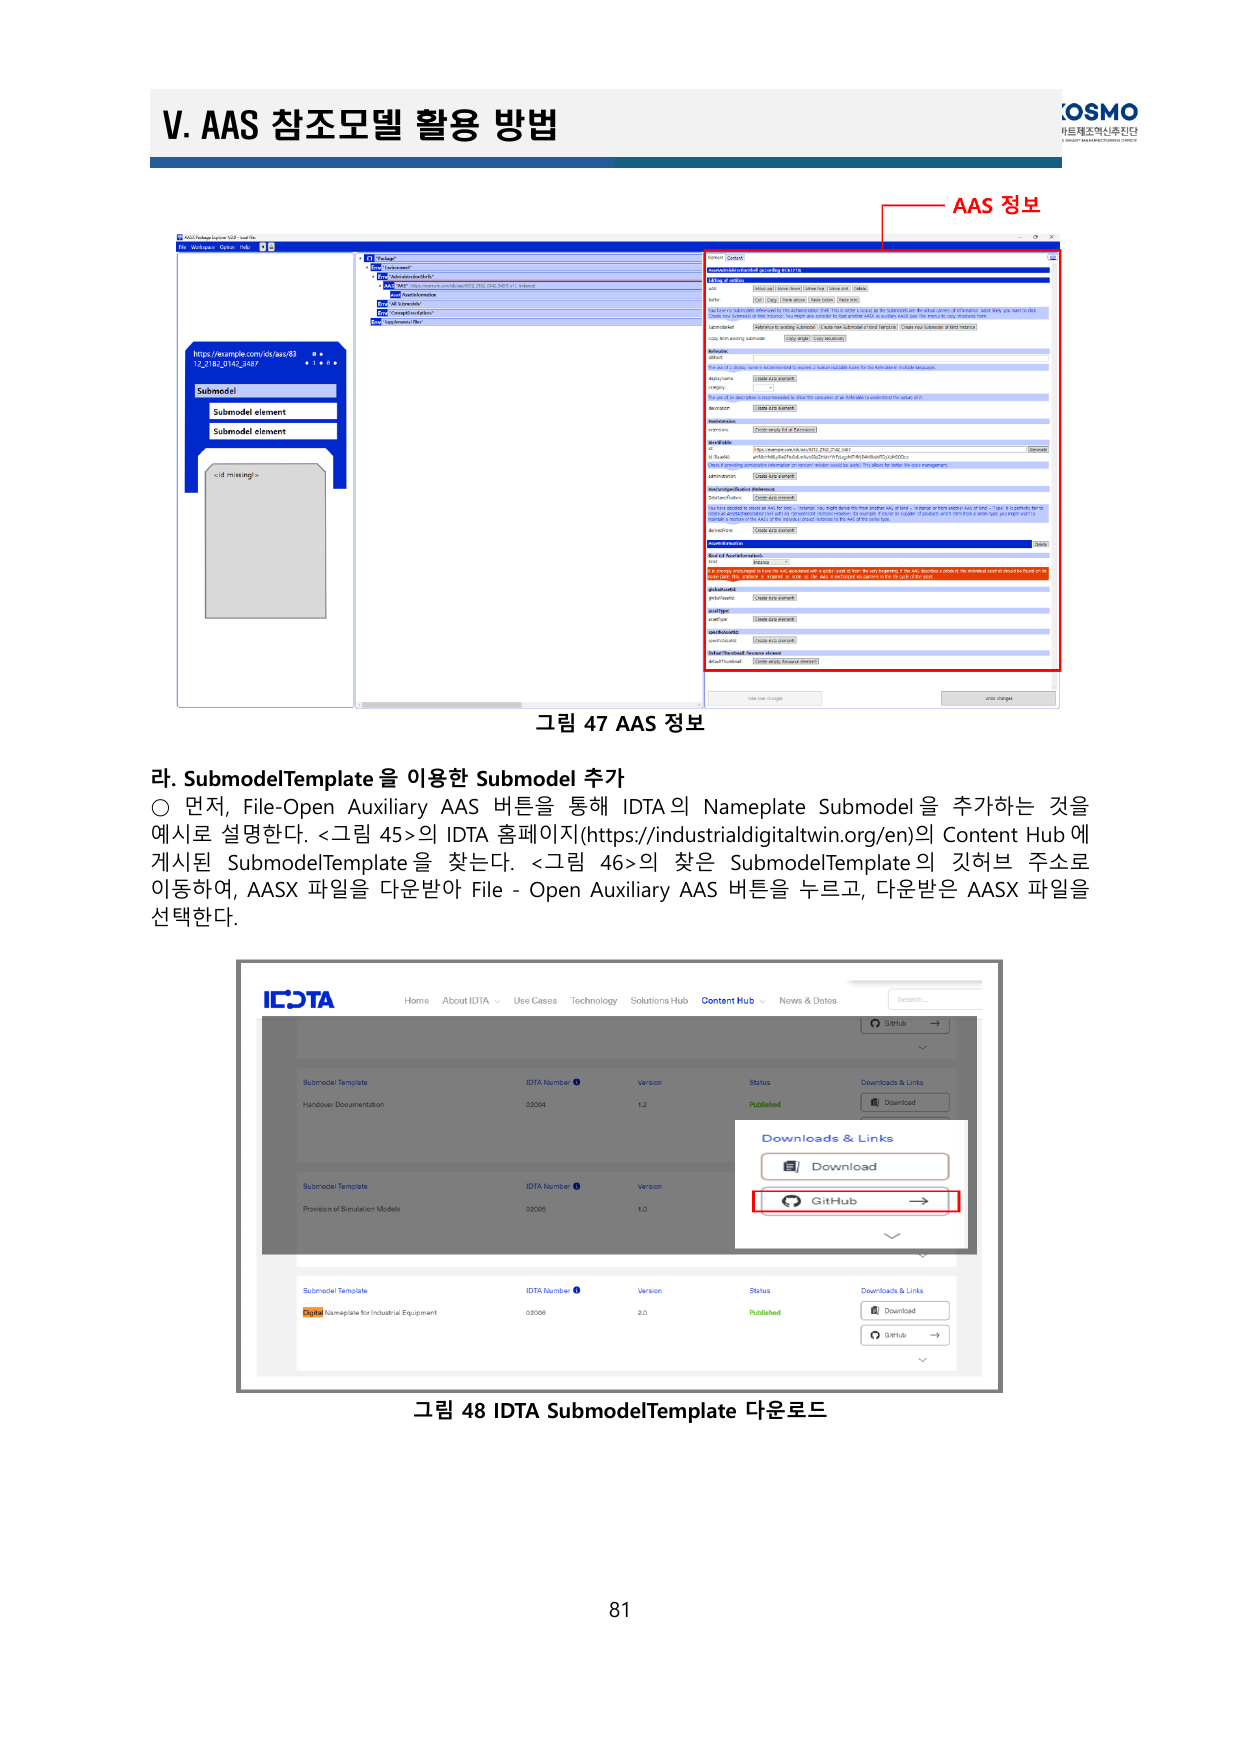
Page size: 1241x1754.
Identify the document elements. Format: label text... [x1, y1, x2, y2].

text 라. SubmodelTemplate을 이용한 Submodel 추가 [150, 764, 1090, 792]
text ○ 먼저, File-Open Auxiliary AAS 버튼을 통해 IDTA의 Nameplate Submodel을 추가하는 것을 예시로 설명한다. <그림 45>의 IDTA 홈페이지(https://industrialdigitaltwin.org/en)의 Content Hub에 게시된 SubmodelTemplate을 찾는다. <그림 46>의 찾은 SubmodelTemplate의 깃허브 주소로 이동하여, AASX 파일을 다운받아 File - Open Auxiliary AAS 버튼을 누르고, 다운받은 AASX 파일을 선택한다. [150, 792, 1090, 930]
picture [1062, 103, 1138, 142]
picture [176, 195, 1064, 709]
picture [226, 957, 1014, 1396]
